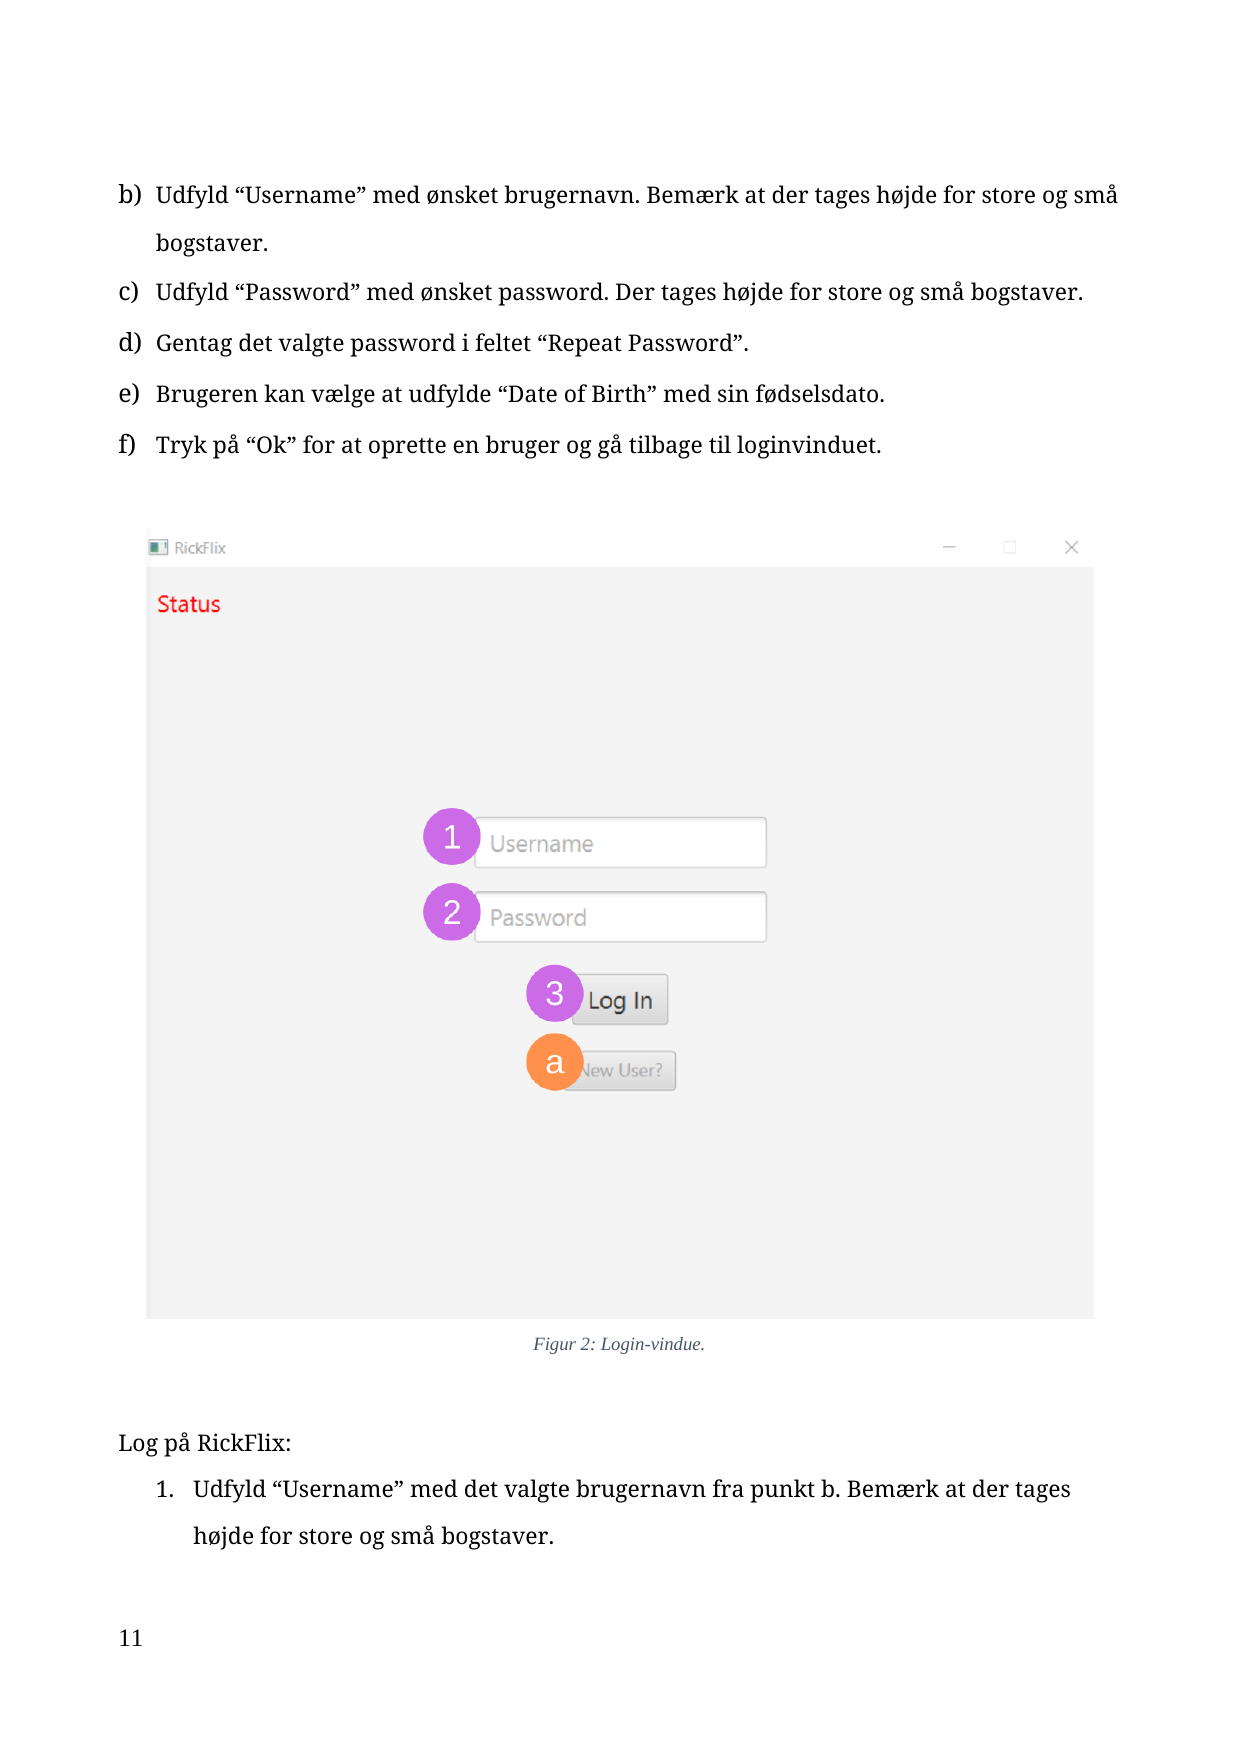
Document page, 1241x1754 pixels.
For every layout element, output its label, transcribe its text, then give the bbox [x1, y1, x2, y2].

list Gentag det valgte password i feltet “Repeat Password”. [118, 325, 1122, 359]
list Udfyld “Username” med det valgte brugernavn fra punkt b. Bemærk at der tages højde for store og små bogstaver. [156, 1473, 1122, 1552]
list Udfyld “Username” med ønsket brugernavn. Bemærk at der tages højde for store og små bogstaver. [118, 177, 1122, 258]
list Udfyld “Password” med ønsket password. Der tages højde for store og små bogstaver. [118, 274, 1122, 308]
list Brugeren kan vælge at udfylde “Date of Birth” med sin fødselsdato. [118, 376, 1122, 410]
picture [146, 528, 1094, 1319]
list Tryk på “Ok” for at oprette en bruger og gå tilbage til loginvinduet. [118, 427, 1122, 461]
text Log på RickFlix: [118, 1427, 1122, 1458]
text Figur 2: Login-vindue. [118, 1333, 1122, 1355]
